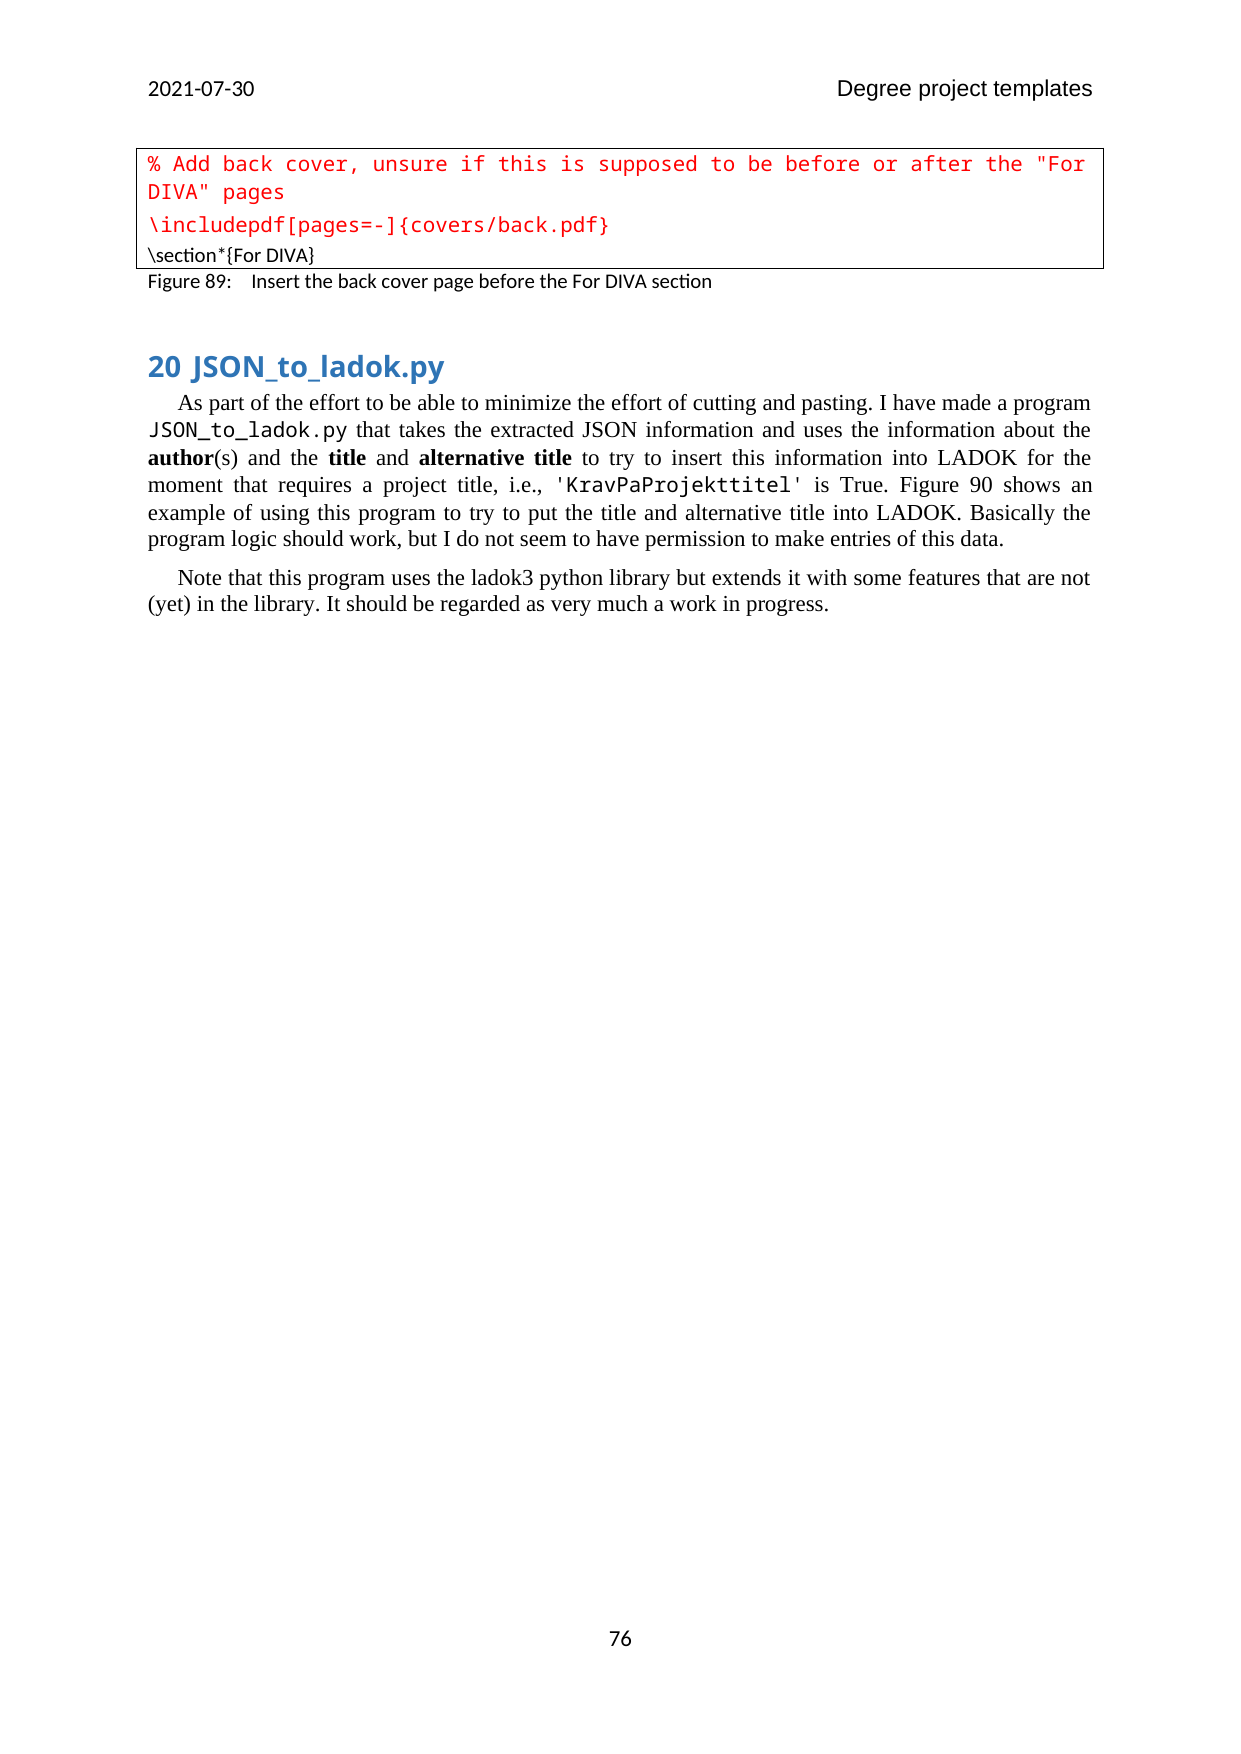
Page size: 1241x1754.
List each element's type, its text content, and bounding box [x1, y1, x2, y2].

table_header % Add back cover, unsure if this is supposed to be before or after the "For DIVA" pages \includepdf[pages=-]{covers/back.pdf} \section*{For DIVA} [137, 149, 1103, 268]
subtitle JSON_to_ladok.py [148, 346, 1093, 386]
text Note that this program uses the ladok3 python library but extends it with some features that are not (yet) in the library. It should be regarded as very much a work in progress. [148, 564, 1093, 616]
text As part of the effort to be able to minimize the effort of cutting and pasting. I have made a program JSON_to_ladok.py that takes the extracted JSON information and uses the information about the author(s) and the title and alternative title to try to insert this information into LADOK for the moment that requires a project title, i.e., 'KravPaProjekttitel' is True. Figure 90 shows an example of using this program to try to put the title and alternative title into LADOK. Basically the program logic should work, but I do not seem to have permission to make entries of this data. [148, 389, 1093, 551]
